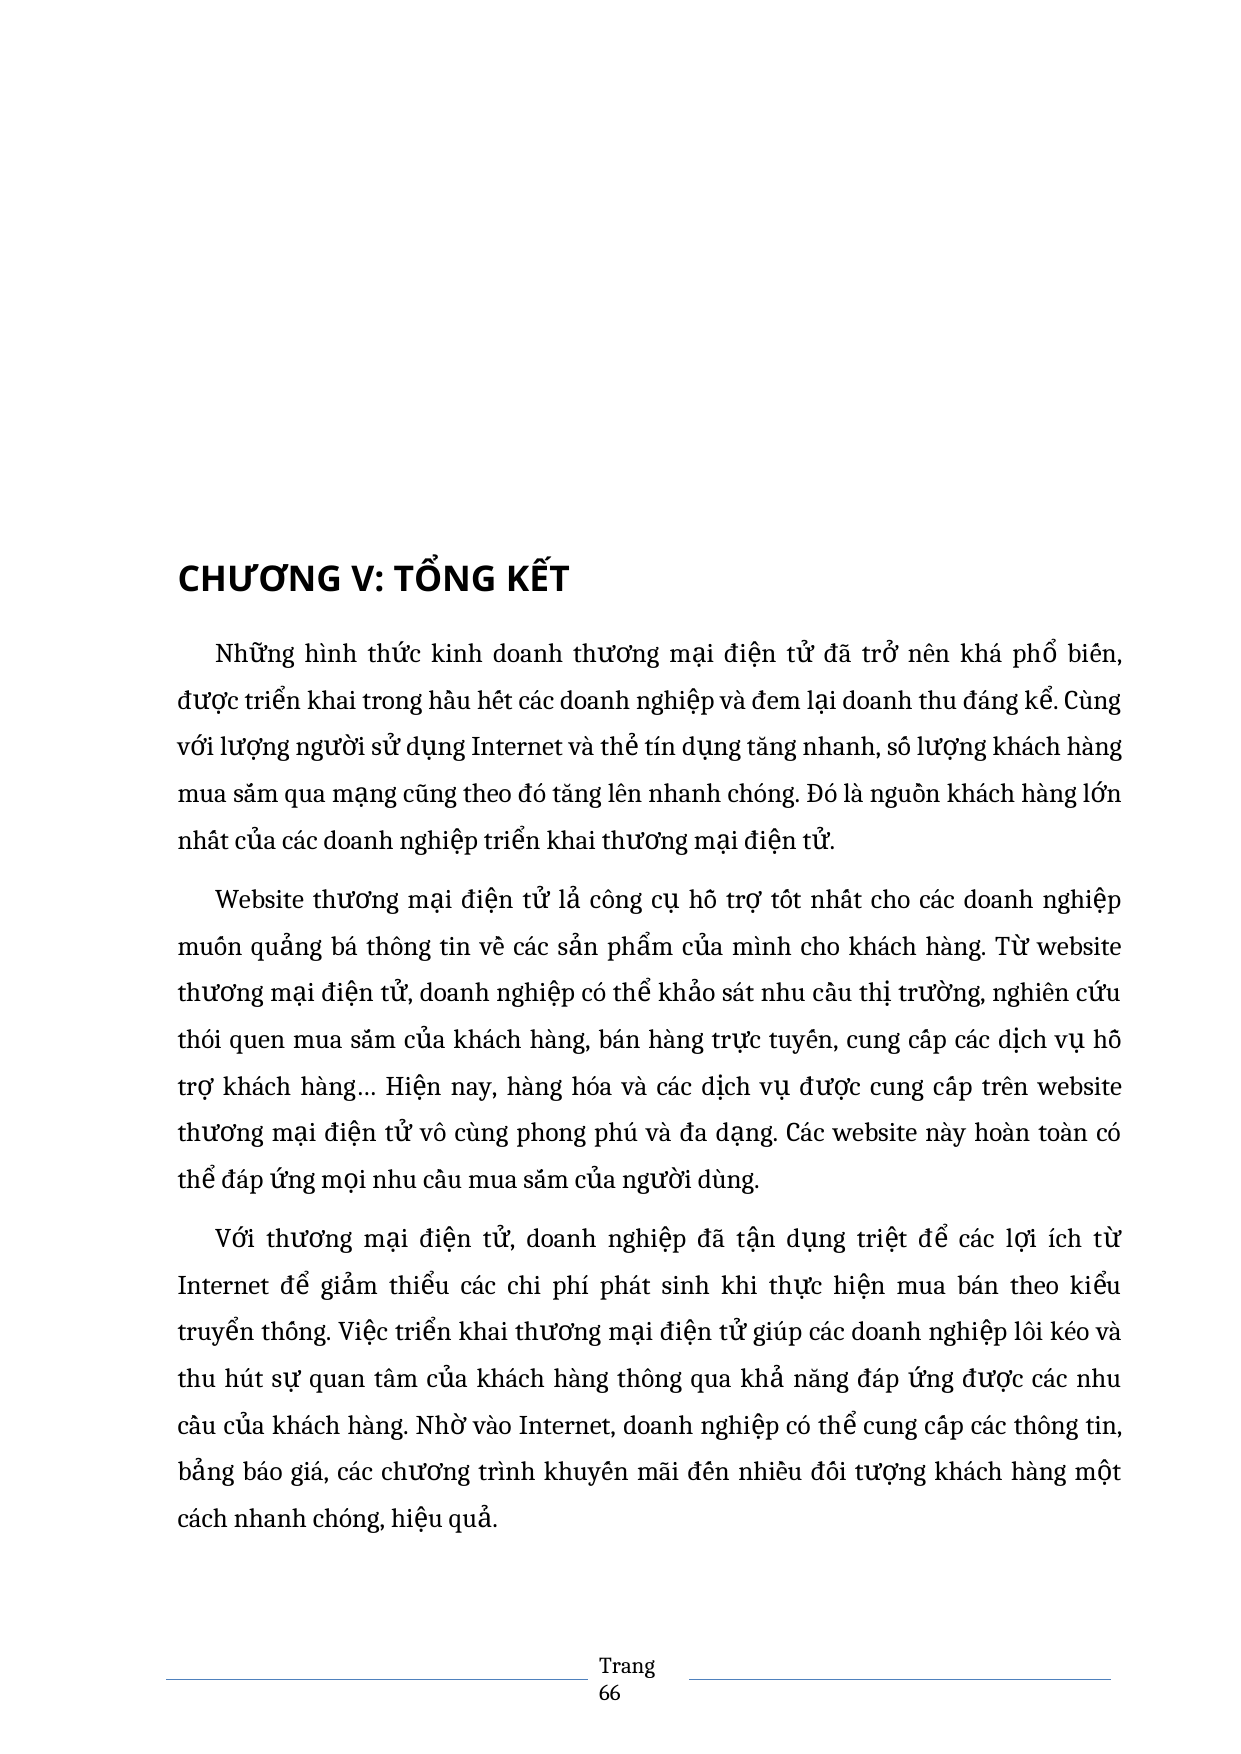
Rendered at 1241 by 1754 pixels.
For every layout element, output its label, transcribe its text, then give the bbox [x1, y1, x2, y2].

text Những hình thức kinh doanh thương mại điện tử đã trở nên khá phổ biến, được triển khai trong hầu hết các doanh nghiệp và đem lại doanh thu đáng kể. Cùng với lượng người sử dụng Internet và thẻ tín dụng tăng nhanh, số lượng khách hàng mua sắm qua mạng cũng theo đó tăng lên nhanh chóng. Đó là nguồn khách hàng lớn nhất của các doanh nghiệp triển khai thương mại điện tử. [177, 638, 1122, 856]
text Website thương mại điện tử lả công cụ hỗ trợ tốt nhất cho các doanh nghiệp muốn quảng bá thông tin về các sản phẩm của mình cho khách hàng. Từ website thương mại điện tử, doanh nghiệp có thể khảo sát nhu cầu thị trường, nghiên cứu thói quen mua sắm của khách hàng, bán hàng trực tuyến, cung cấp các dịch vụ hỗ trợ khách hàng… Hiện nay, hàng hóa và các dịch vụ được cung cấp trên website thương mại điện tử vô cùng phong phú và đa dạng. Các website này hoàn toàn có thể đáp ứng mọi nhu cầu mua sắm của người dùng. [177, 884, 1122, 1195]
text Với thương mại điện tử, doanh nghiệp đã tận dụng triệt để các lợi ích từ Internet để giảm thiểu các chi phí phát sinh khi thực hiện mua bán theo kiểu truyển thống. Việc triển khai thương mại điện tử giúp các doanh nghiệp lôi kéo và thu hút sự quan tâm của khách hàng thông qua khả năng đáp ứng được các nhu cầu của khách hàng. Nhờ vào Internet, doanh nghiệp có thể cung cấp các thông tin, bảng báo giá, các chương trình khuyến mãi đến nhiều đối tượng khách hàng một cách nhanh chóng, hiệu quả. [177, 1223, 1122, 1534]
subtitle CHƯƠNG V: TỔNG KẾT [177, 553, 1122, 602]
